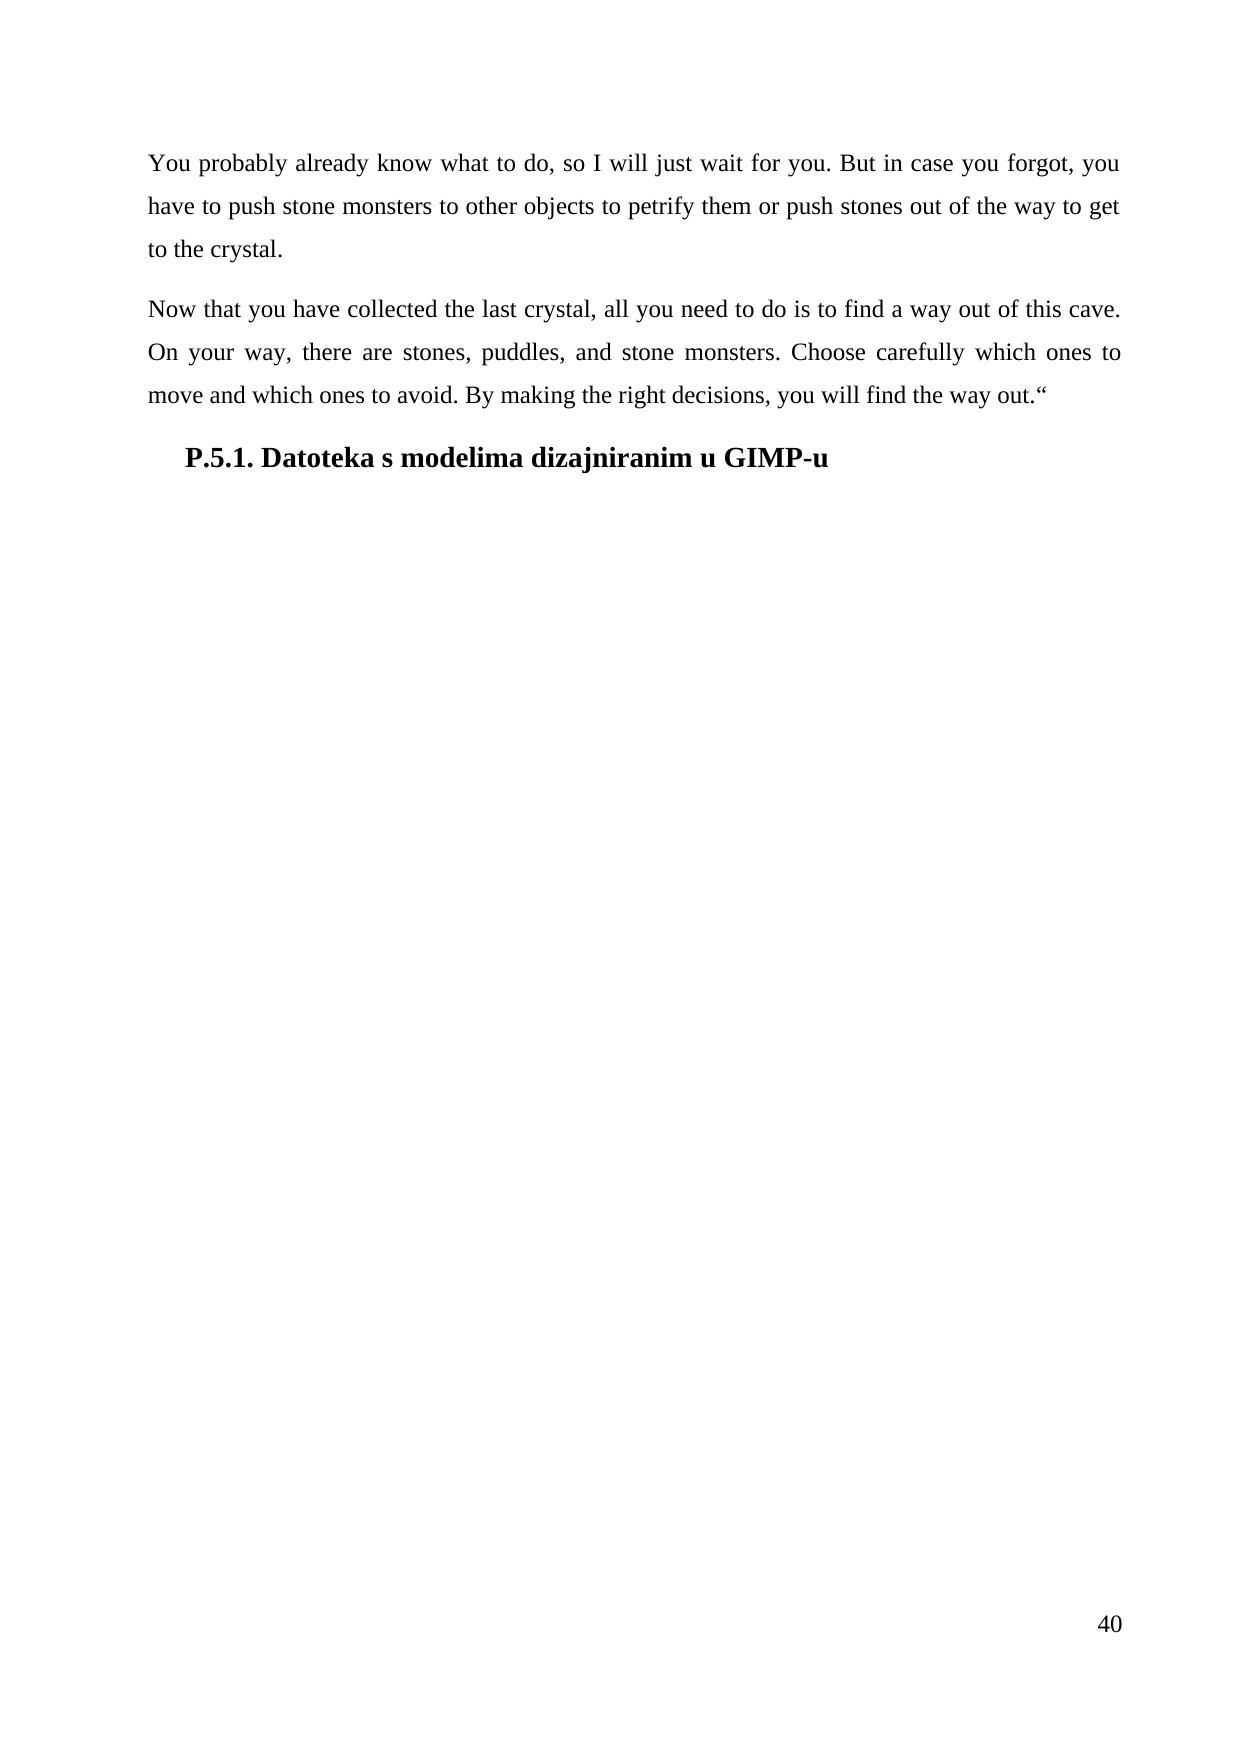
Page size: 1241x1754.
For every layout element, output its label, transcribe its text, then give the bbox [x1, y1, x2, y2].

text Now that you have collected the last crystal, all you need to do is to find a way out of this cave. On your way, there are stones, puddles, and stone monsters. Choose carefully which ones to move and which ones to avoid. By making the right decisions, you will find the way out.“ [148, 294, 1122, 409]
text You probably already know what to do, so I will just wait for you. But in case you forgot, you have to push stone monsters to other objects to petrify them or push stones out of the way to get to the crystal. [148, 148, 1122, 263]
subtitle P.5.1. Datoteka s modelima dizajniranim u GIMP-u [185, 440, 1122, 473]
